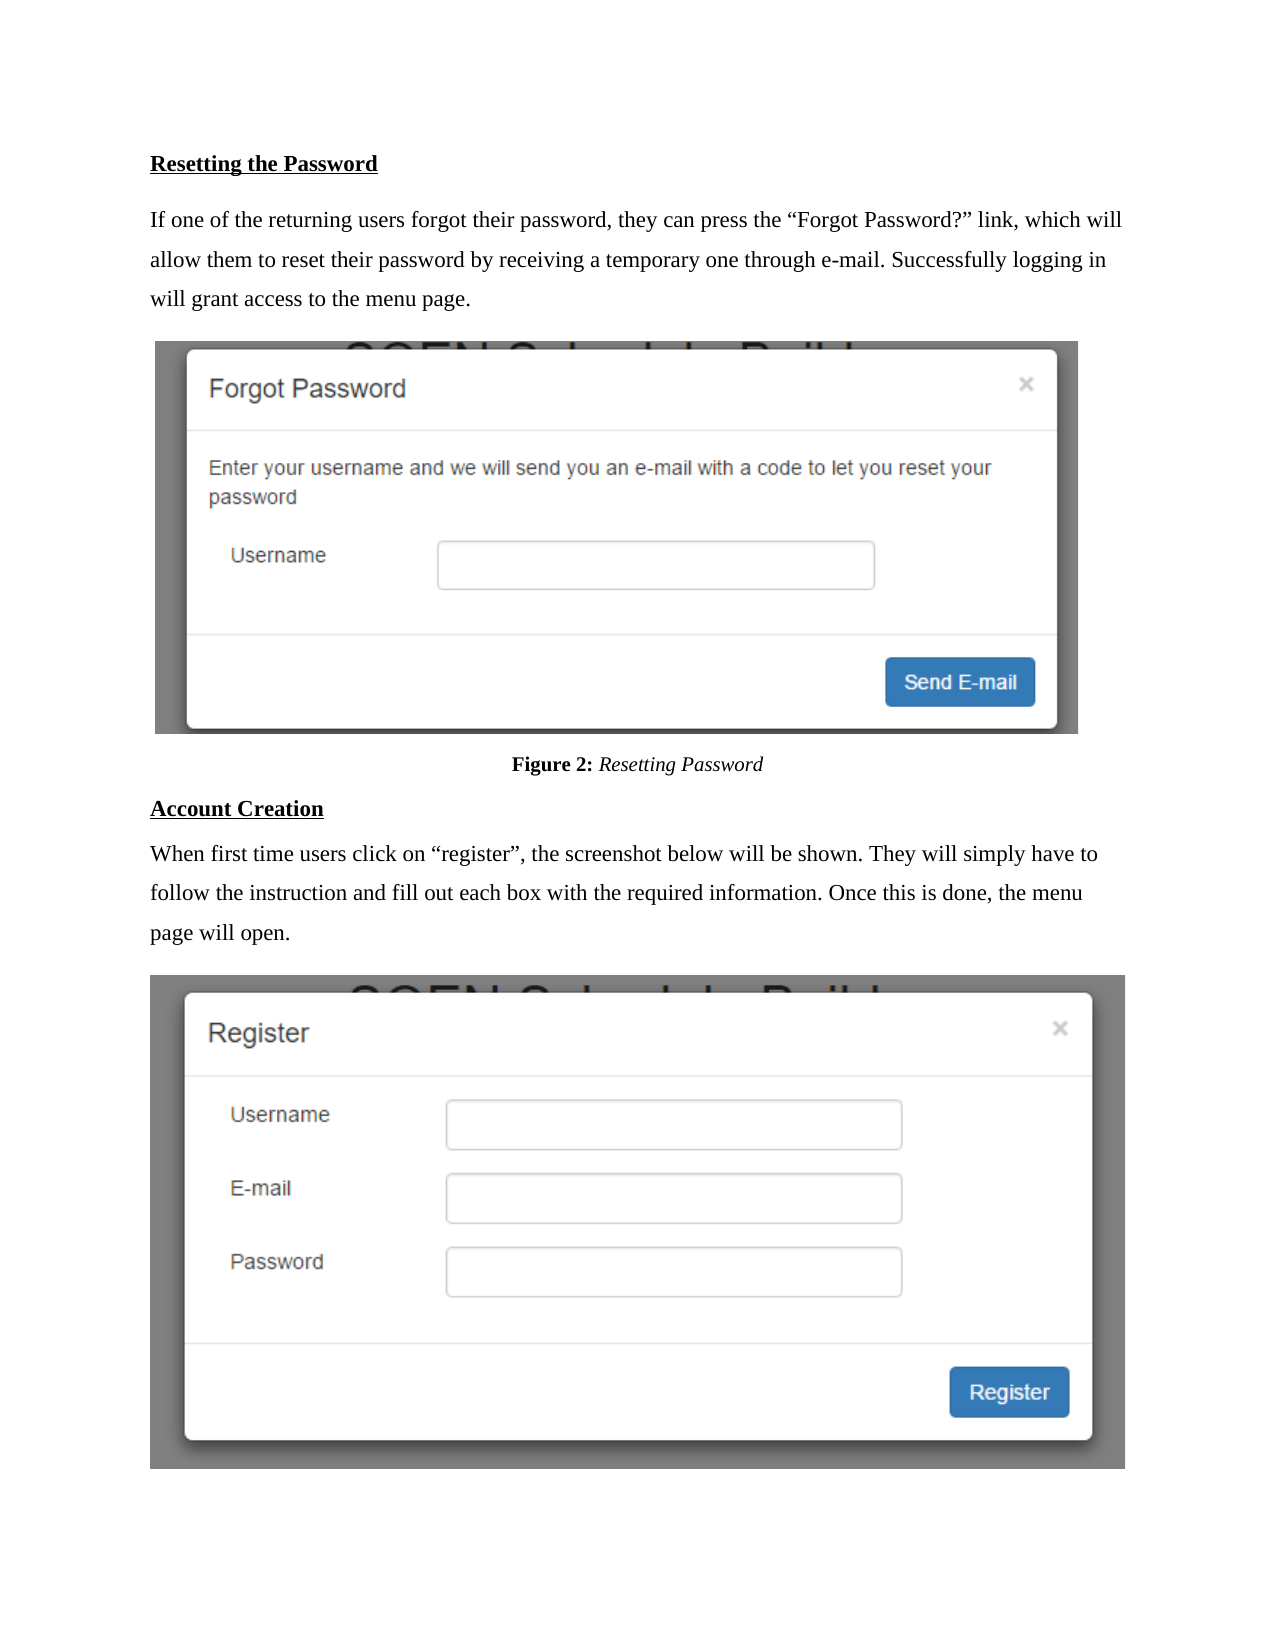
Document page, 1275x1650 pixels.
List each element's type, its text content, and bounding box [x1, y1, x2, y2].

text When first time users click on “register”, the screenshot below will be shown. They will simply have to follow the instruction and fill out each box with the required information. Once this is done, the menu page will open. [150, 840, 1125, 945]
picture [155, 341, 1079, 734]
text Account Creation [150, 795, 1125, 821]
picture [150, 975, 1125, 1469]
text If one of the returning users forgot their password, they can press the “Forgot Password?” link, which will allow them to reset their password by receiving a temporary one through e-mail. Successfully logging in will grant access to the menu page. [150, 206, 1125, 311]
text Figure 2: Resetting Password [150, 752, 1125, 776]
text Resetting the Password [150, 150, 1125, 176]
